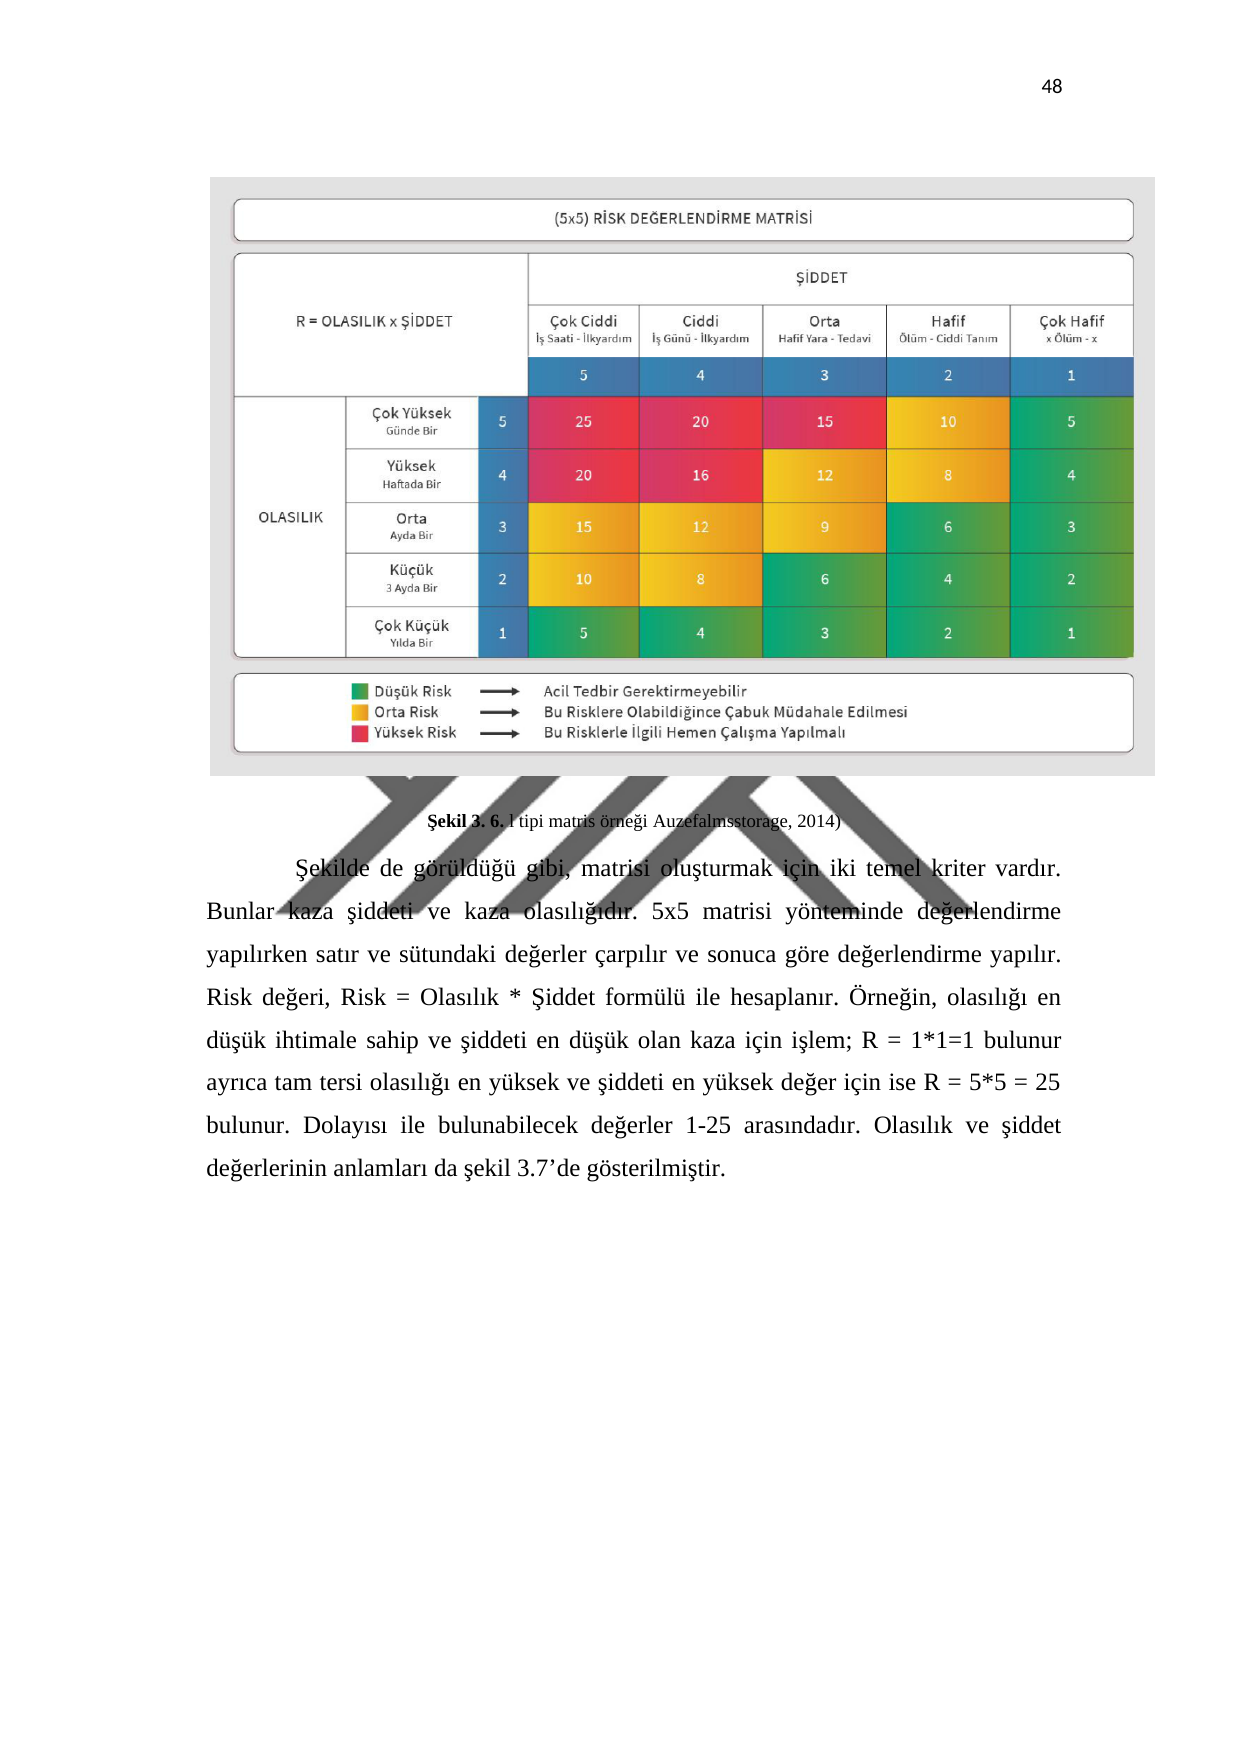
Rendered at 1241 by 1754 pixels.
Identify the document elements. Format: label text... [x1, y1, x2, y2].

text Şekilde de görüldüğü gibi, matrisi oluşturmak için iki temel kriter vardır. Bunlar kaza şiddeti ve kaza olasılığıdır. 5x5 matrisi yönteminde değerlendirme yapılırken satır ve sütundaki değerler çarpılır ve sonuca göre değerlendirme yapılır. Risk değeri, Risk = Olasılık * Şiddet formülü ile hesaplanır. Örneğin, olasılığı en düşük ihtimale sahip ve şiddeti en düşük olan kaza için işlem; R = 1*1=1 bulunur ayrıca tam tersi olasılığı en yüksek ve şiddeti en yüksek değer için ise R = 5*5 = 25 bulunur. Dolayısı ile bulunabilecek değerler 1-25 arasındadır. Olasılık ve şiddet değerlerinin anlamları da şekil 3.7’de gösterilmiştir. [206, 853, 1062, 1182]
picture [208, 177, 1155, 921]
text 48 [150, 73, 1062, 98]
text Şekil 3. 6. l tipi matris örneği Auzefalmsstorage, 2014) [427, 810, 1090, 831]
